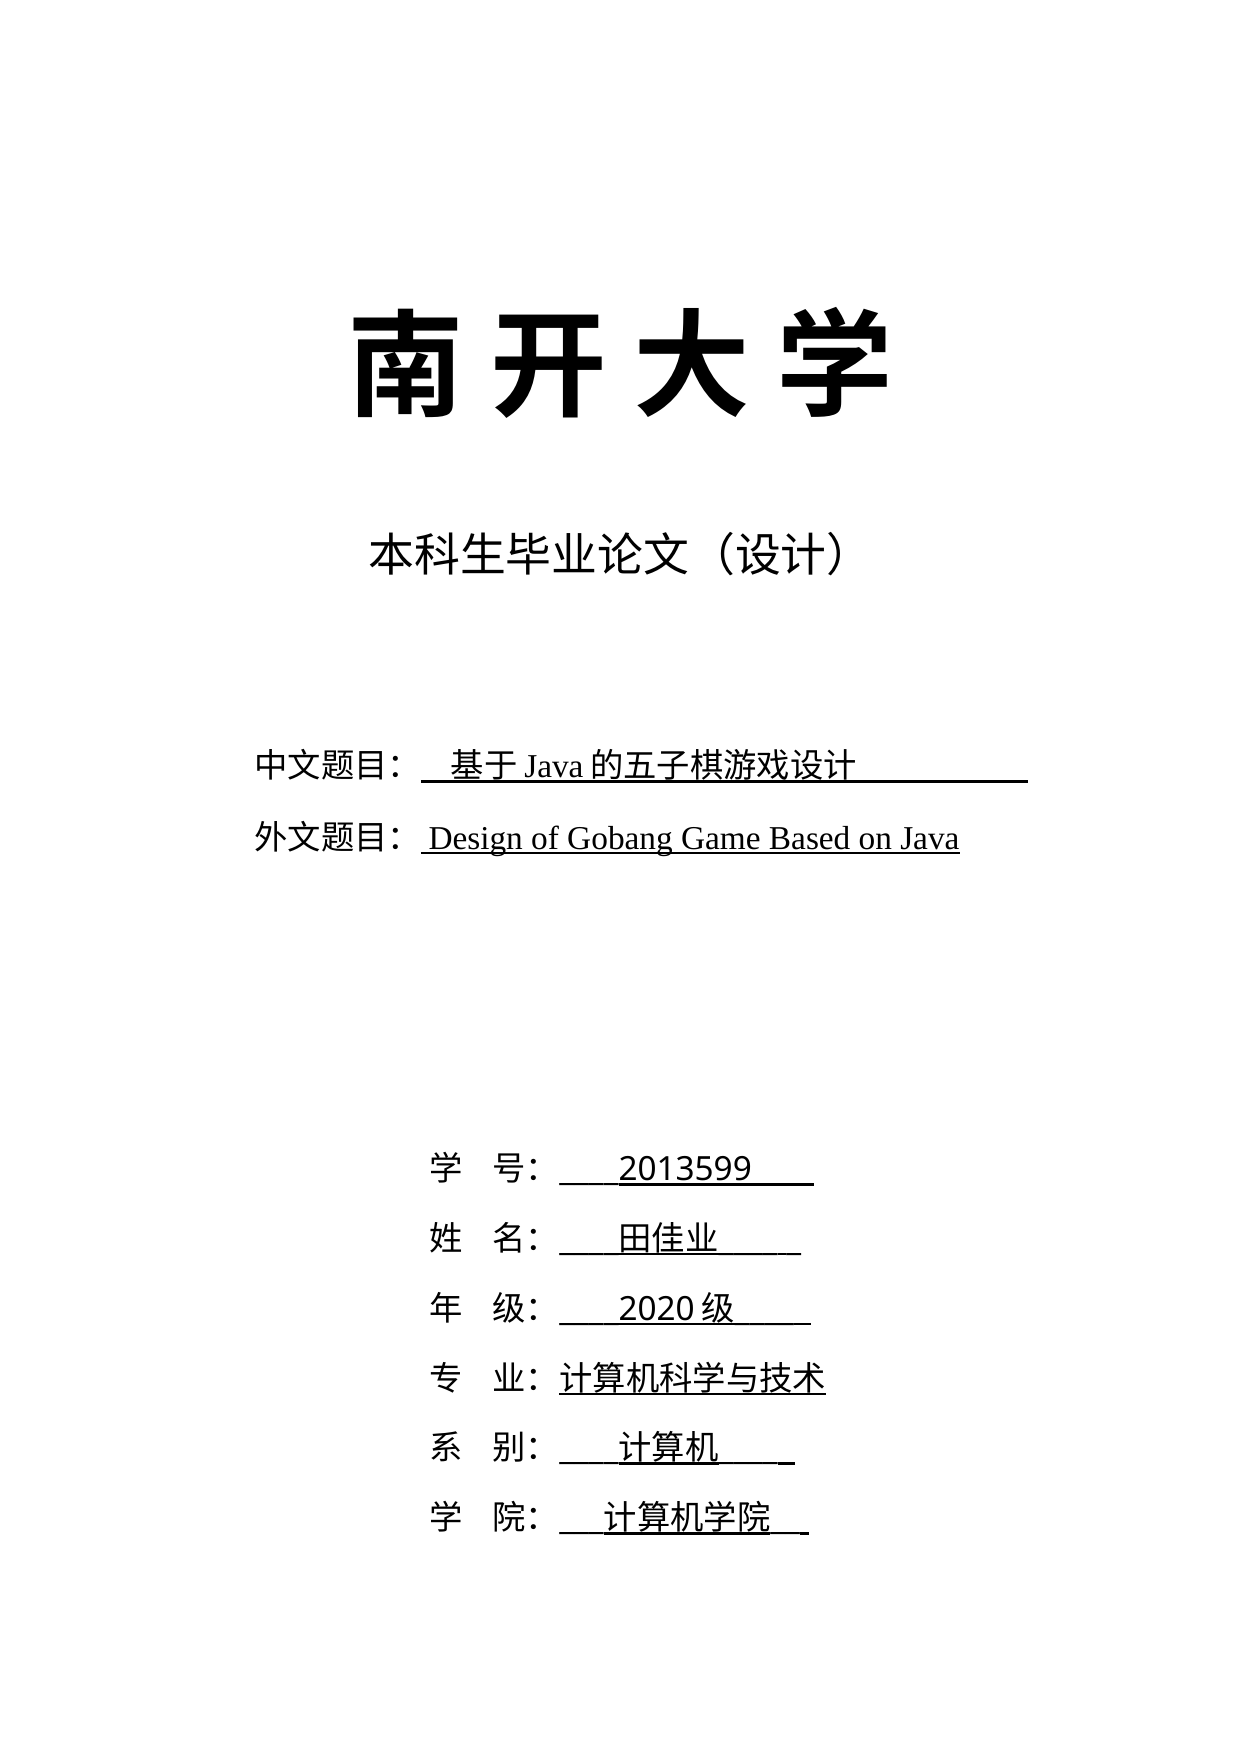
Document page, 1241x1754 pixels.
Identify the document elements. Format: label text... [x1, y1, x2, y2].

text 学 院：___计算机学院__ [187, 1483, 1053, 1548]
text 年 级：____2020级____ [187, 1273, 1053, 1338]
text 系 别：____计算机____ [187, 1413, 1053, 1478]
text 本科生毕业论文（设计） [187, 503, 1053, 601]
text 姓 名：____田佳业____ _ [187, 1203, 1053, 1268]
text 专 业：计算机科学与技术 [187, 1343, 1053, 1408]
text 学 号：____2013599___ [187, 1134, 1053, 1199]
text 外文题目： Design of Gobang Game Based on Java [187, 802, 1053, 867]
text 中文题目： 基于Java的五子棋游戏设计 [187, 731, 1053, 796]
text 南 开 大 学 [187, 259, 1053, 454]
